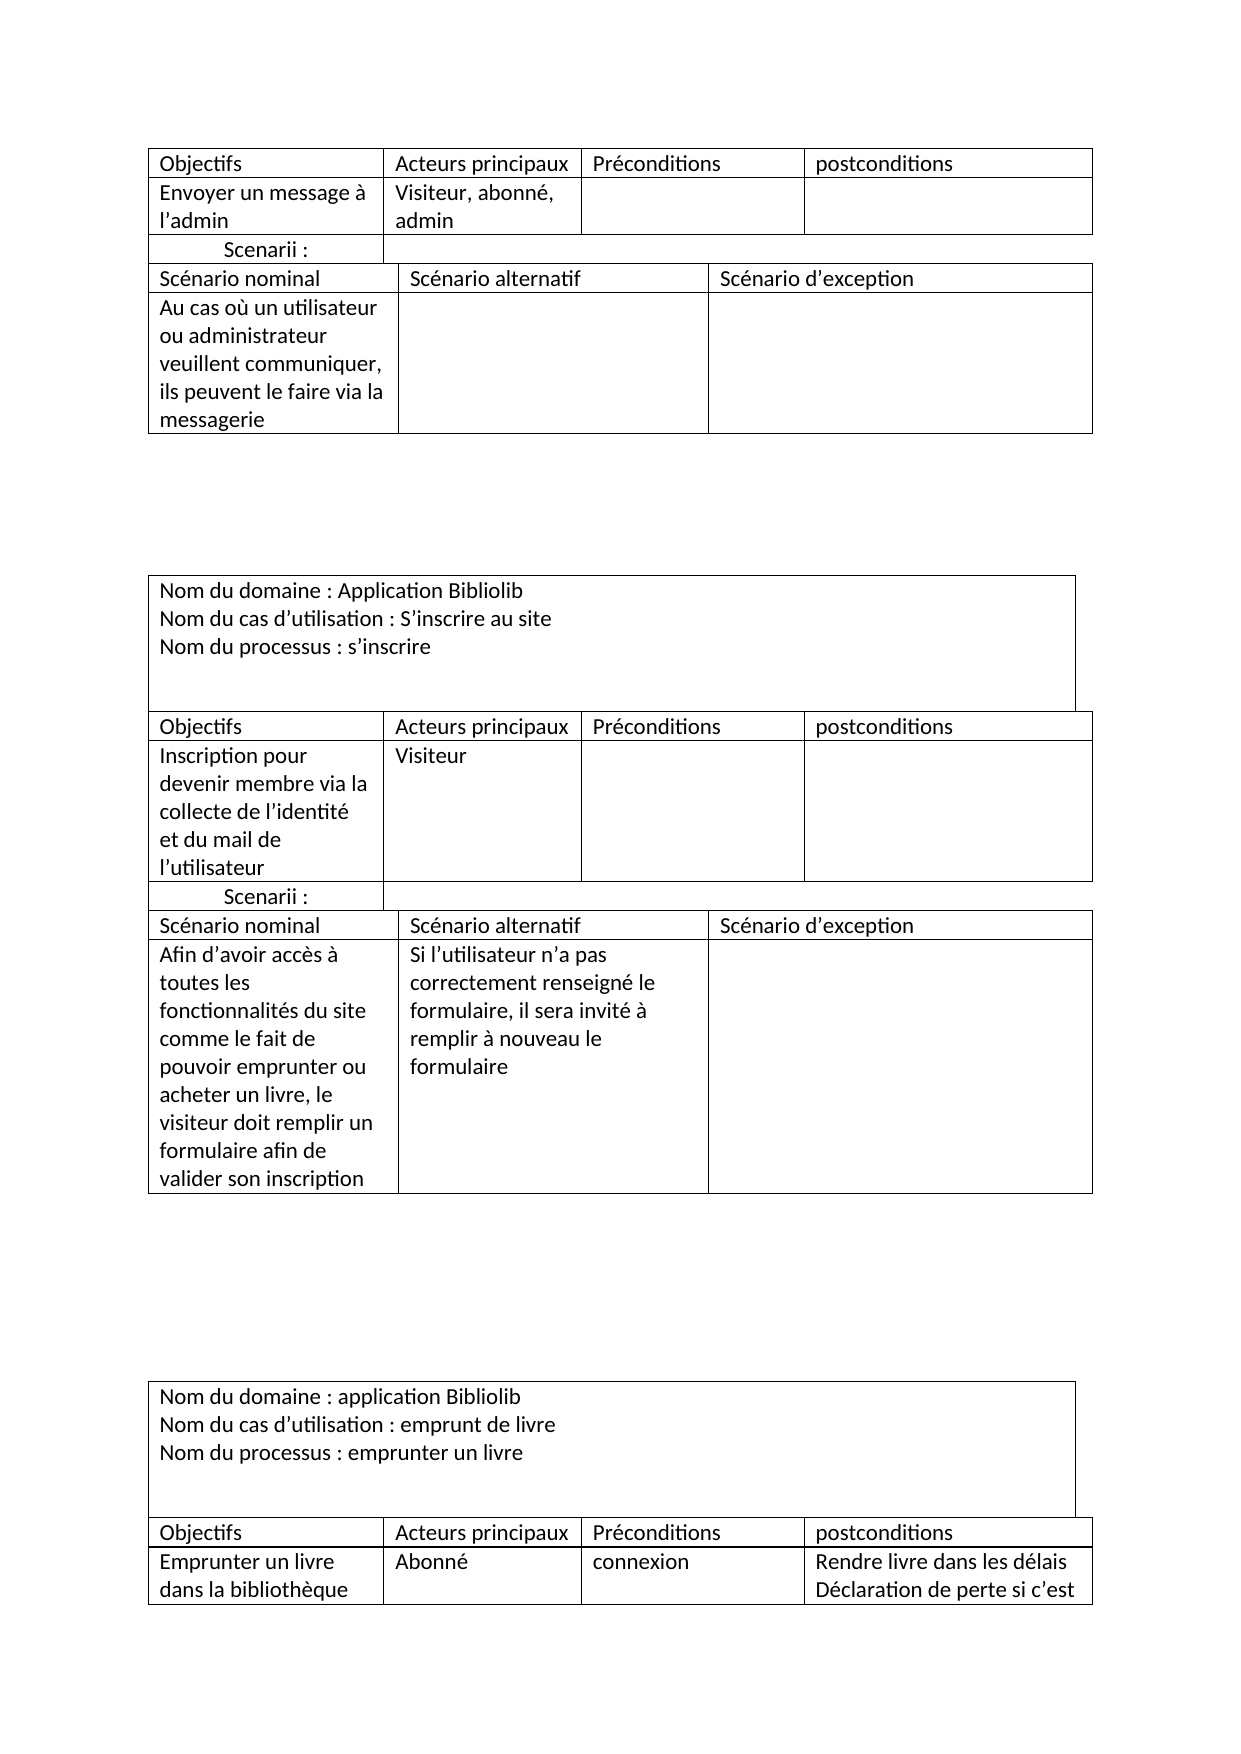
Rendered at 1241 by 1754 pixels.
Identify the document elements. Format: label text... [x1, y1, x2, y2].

table_cell Visiteur [384, 741, 581, 881]
table_cell Préconditions [582, 1518, 804, 1546]
table_header Nom du domaine : application Bibliolib Nom du cas d’utilisation : emprunt de livre Nom du processus : emprunter un livre [149, 1382, 1075, 1517]
table_cell [582, 178, 804, 234]
table_cell [805, 741, 1092, 881]
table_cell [149, 1548, 383, 1603]
table_cell postconditions [805, 149, 1092, 177]
table_cell [399, 293, 708, 433]
table_cell Scenarii : [149, 235, 383, 263]
table_cell Scenarii : [149, 882, 383, 910]
table_cell Objectifs [149, 1518, 383, 1546]
table_cell Inscription pour devenir membre via la collecte de l’identité et du mail de l’utilisateur [149, 741, 383, 881]
table_cell Objectifs [149, 149, 383, 177]
table_cell postconditions [805, 1518, 1092, 1546]
table_cell Préconditions [582, 712, 804, 740]
table_cell Au cas où un utilisateur ou administrateur veuillent communiquer, ils peuvent le faire via la messagerie [149, 293, 398, 433]
table_cell Afin d’avoir accès à toutes les fonctionnalités du site comme le fait de pouvoir emprunter ou acheter un livre, le visiteur doit remplir un formulaire afin de valider son inscription [149, 940, 398, 1192]
table_cell Scénario alternatif [399, 264, 708, 292]
table_cell [805, 178, 1092, 234]
table_cell Acteurs principaux [384, 1518, 581, 1546]
table_cell Scénario d’exception [709, 264, 1092, 292]
table_cell Objectifs [149, 712, 383, 740]
table_cell Abonné [384, 1548, 581, 1603]
table_cell Scénario nominal [149, 264, 398, 292]
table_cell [805, 1548, 1092, 1603]
table_cell Si l’utilisateur n’a pas correctement renseigné le formulaire, il sera invité à remplir à nouveau le formulaire [399, 940, 708, 1192]
table_cell Acteurs principaux [384, 712, 581, 740]
table_header Nom du domaine : Application Bibliolib Nom du cas d’utilisation : S’inscrire au site Nom du processus : s’inscrire [149, 576, 1075, 711]
table_cell postconditions [805, 712, 1092, 740]
table_cell [709, 940, 1092, 1192]
table_cell Scénario d’exception [709, 911, 1092, 939]
table_cell Acteurs principaux [384, 149, 581, 177]
table_cell [709, 293, 1092, 433]
table_cell Scénario alternatif [399, 911, 708, 939]
table_cell Visiteur, abonné, admin [384, 178, 581, 234]
table_cell Envoyer un message à l’admin [149, 178, 383, 234]
table_cell [582, 741, 804, 881]
table_cell Scénario nominal [149, 911, 398, 939]
table_cell connexion [582, 1548, 804, 1603]
table_cell Préconditions [582, 149, 804, 177]
